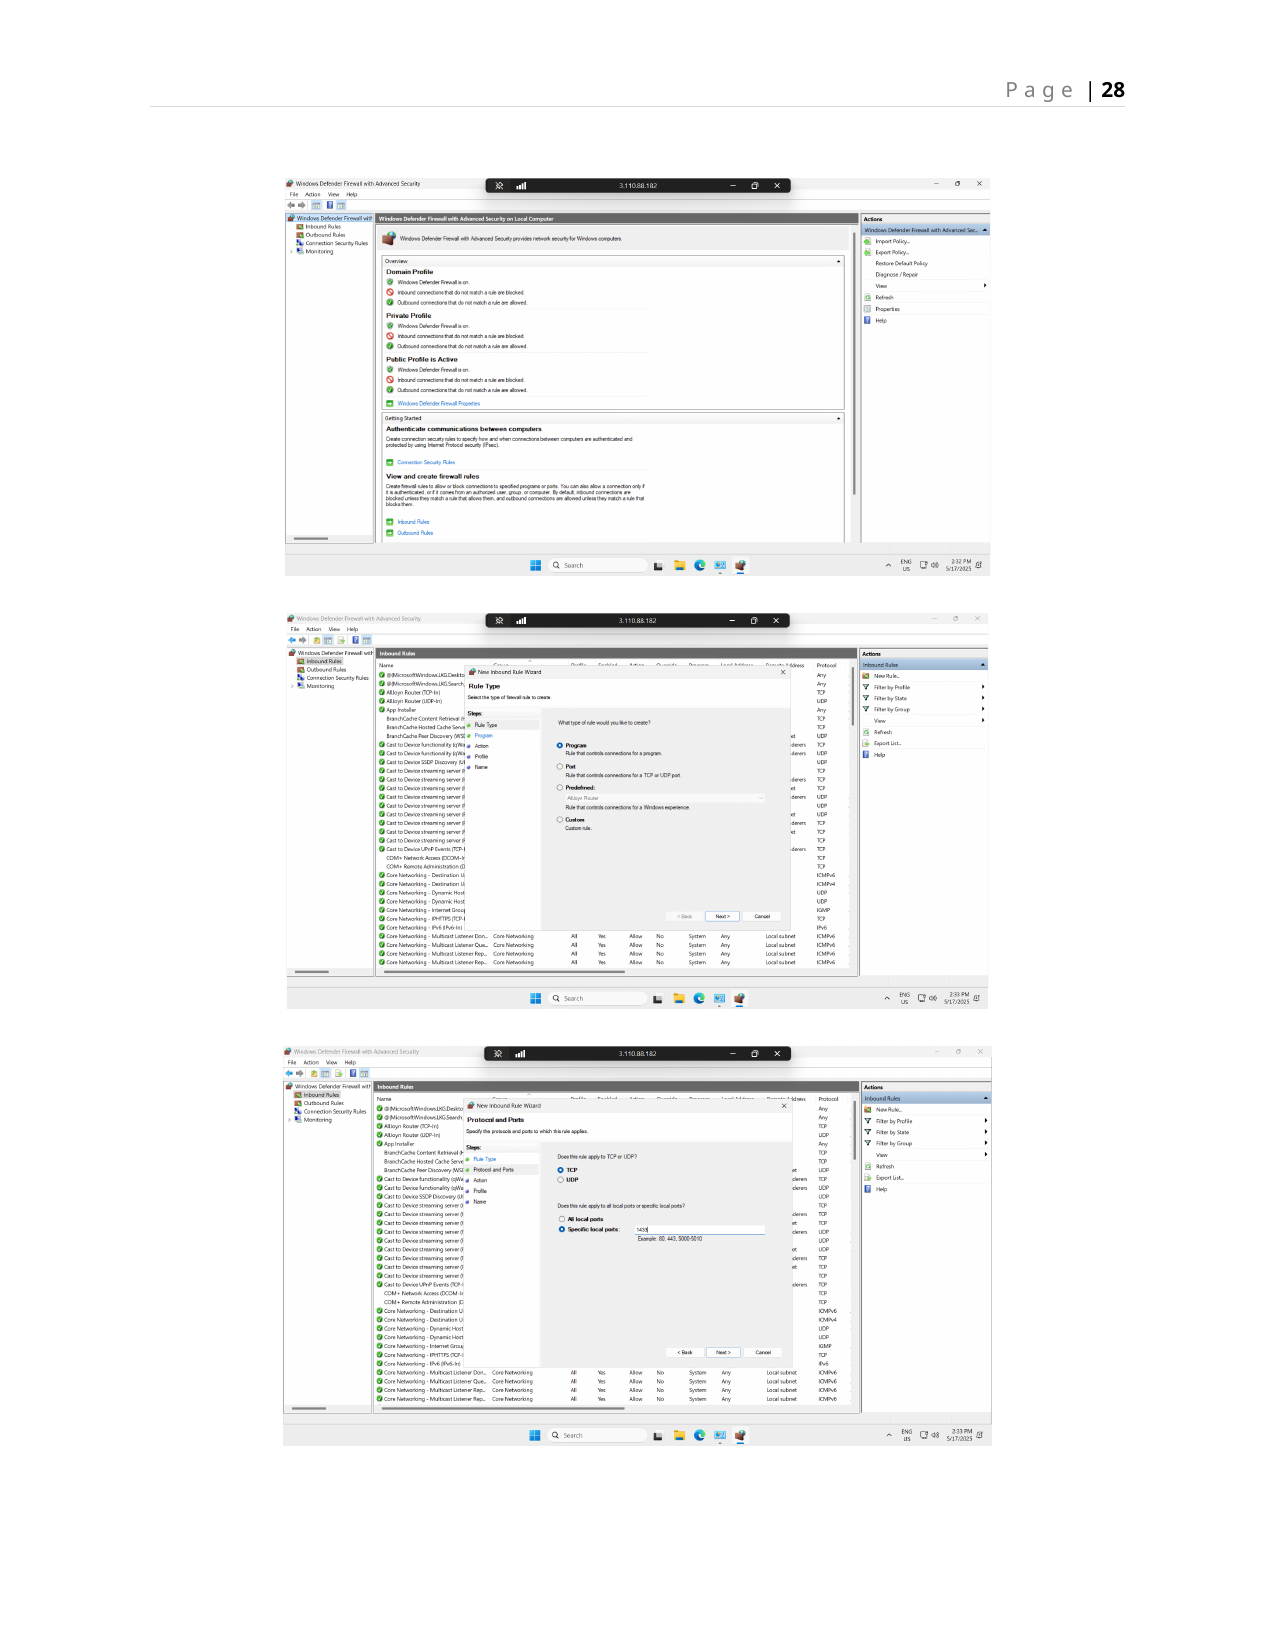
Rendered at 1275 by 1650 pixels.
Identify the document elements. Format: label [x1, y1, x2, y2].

picture [285, 178, 990, 576]
picture [283, 1046, 992, 1446]
picture [286, 613, 989, 1009]
